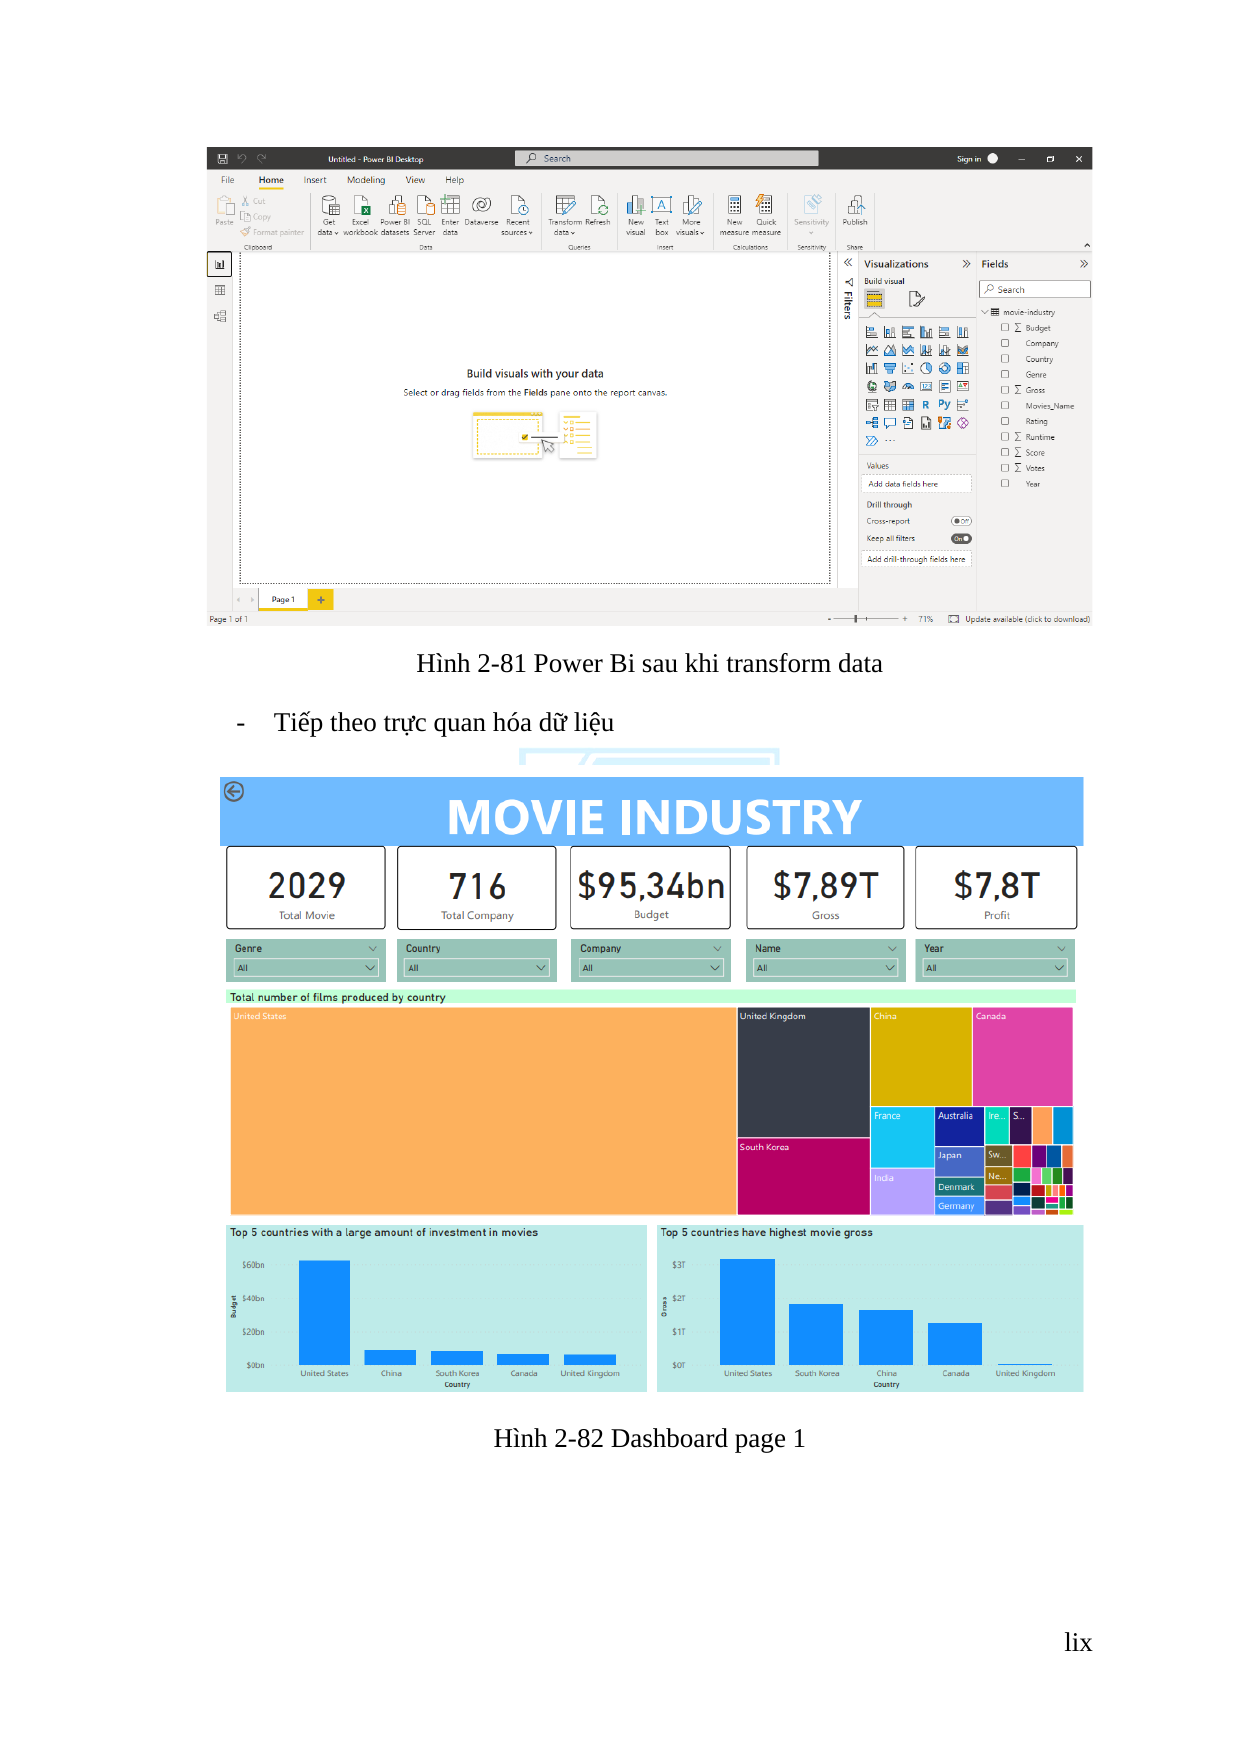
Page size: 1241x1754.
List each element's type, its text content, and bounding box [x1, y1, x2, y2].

picture [206, 147, 1093, 626]
picture [206, 765, 1093, 1401]
text Tiếp theo trực quan hóa dữ liệu [236, 707, 1092, 738]
